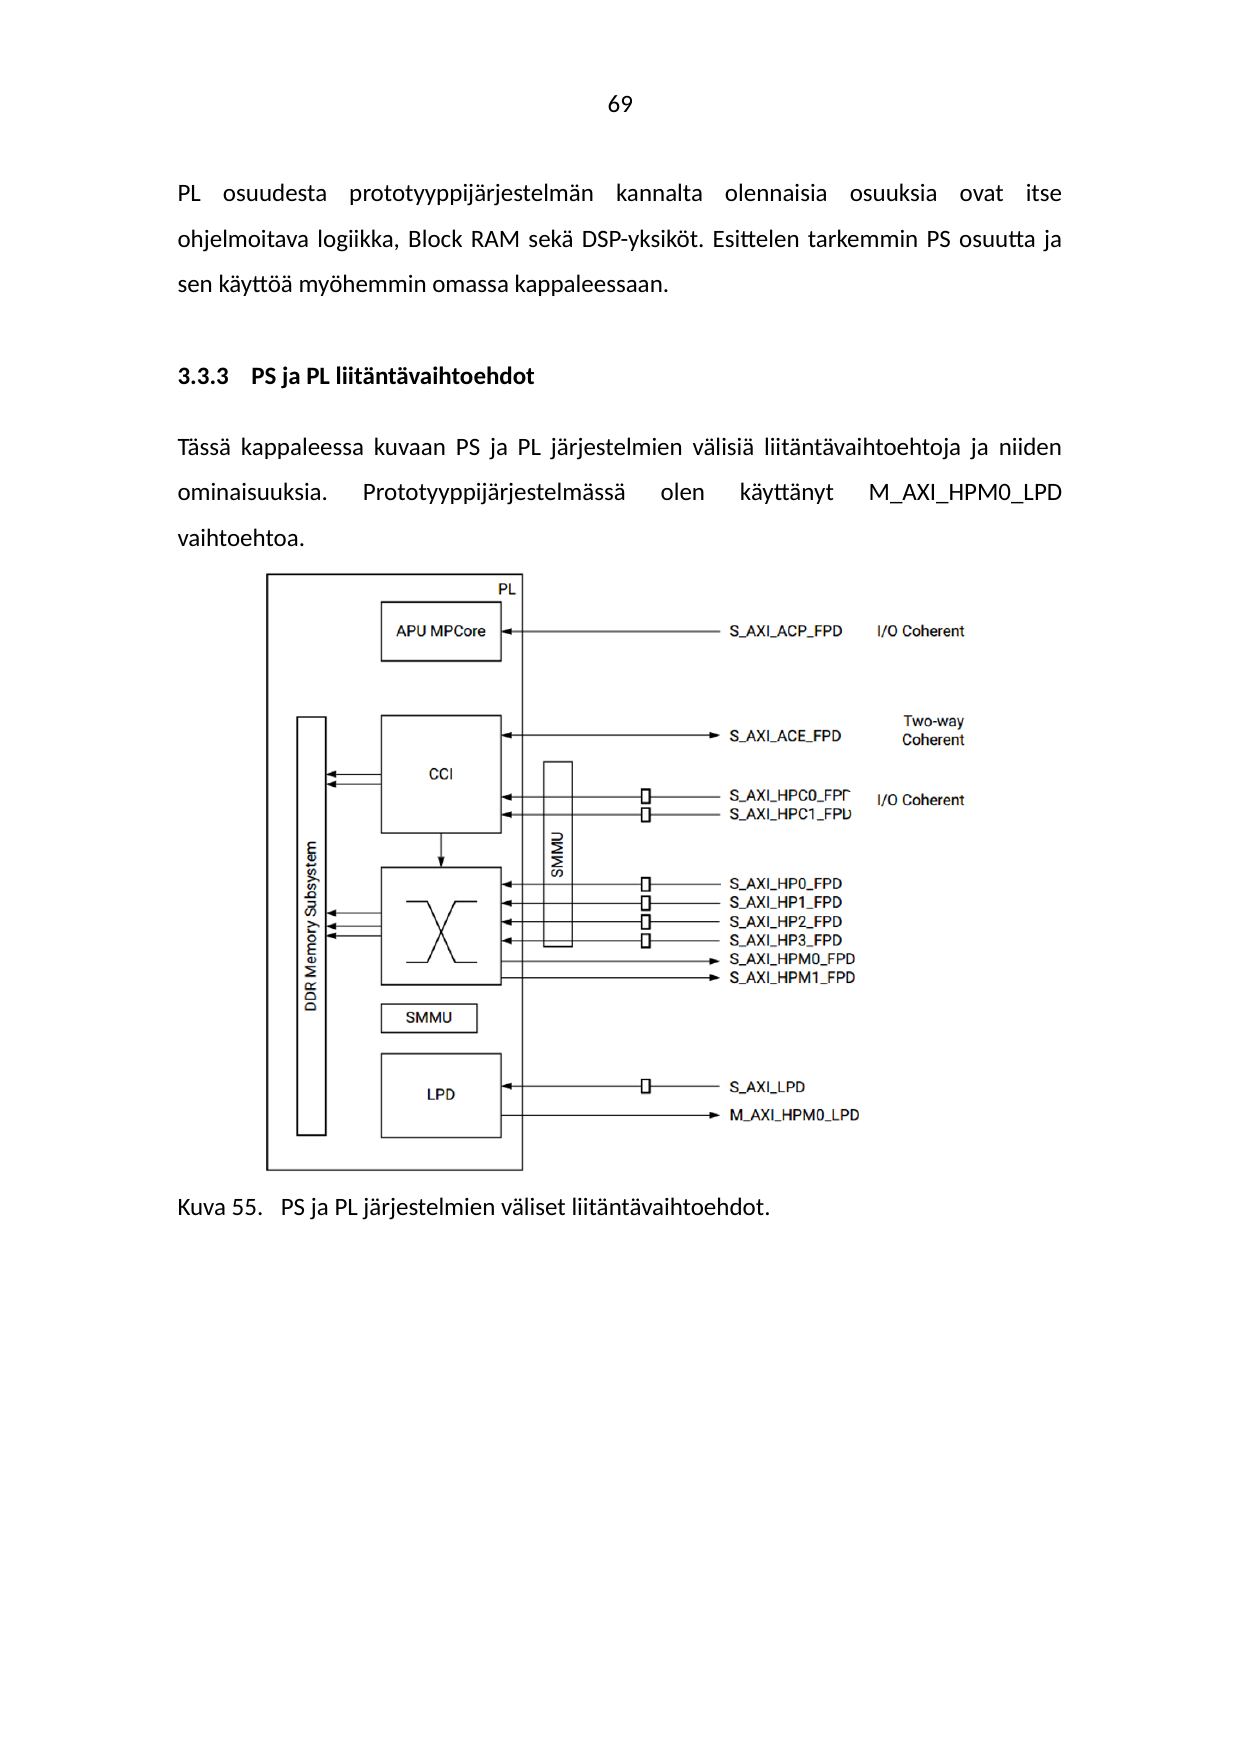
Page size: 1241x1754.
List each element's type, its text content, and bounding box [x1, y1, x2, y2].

text Tässä kappaleessa kuvaan PS ja PL järjestelmien välisiä liitäntävaihtoehtoja ja niiden ominaisuuksia. Prototyyppijärjestelmässä olen käyttänyt M_AXI_HPM0_LPD vaihtoehtoa. [177, 431, 1063, 553]
subtitle PS ja PL liitäntävaihtoehdot [177, 360, 1063, 391]
text Kuva 55. PS ja PL järjestelmien väliset liitäntävaihtoehdot. [177, 1191, 1063, 1221]
picture [261, 568, 979, 1179]
text PL osuudesta prototyyppijärjestelmän kannalta olennaisia osuuksia ovat itse ohjelmoitava logiikka, Block RAM sekä DSP-yksiköt. Esittelen tarkemmin PS osuutta ja sen käyttöä myöhemmin omassa kappaleessaan. [177, 177, 1063, 299]
